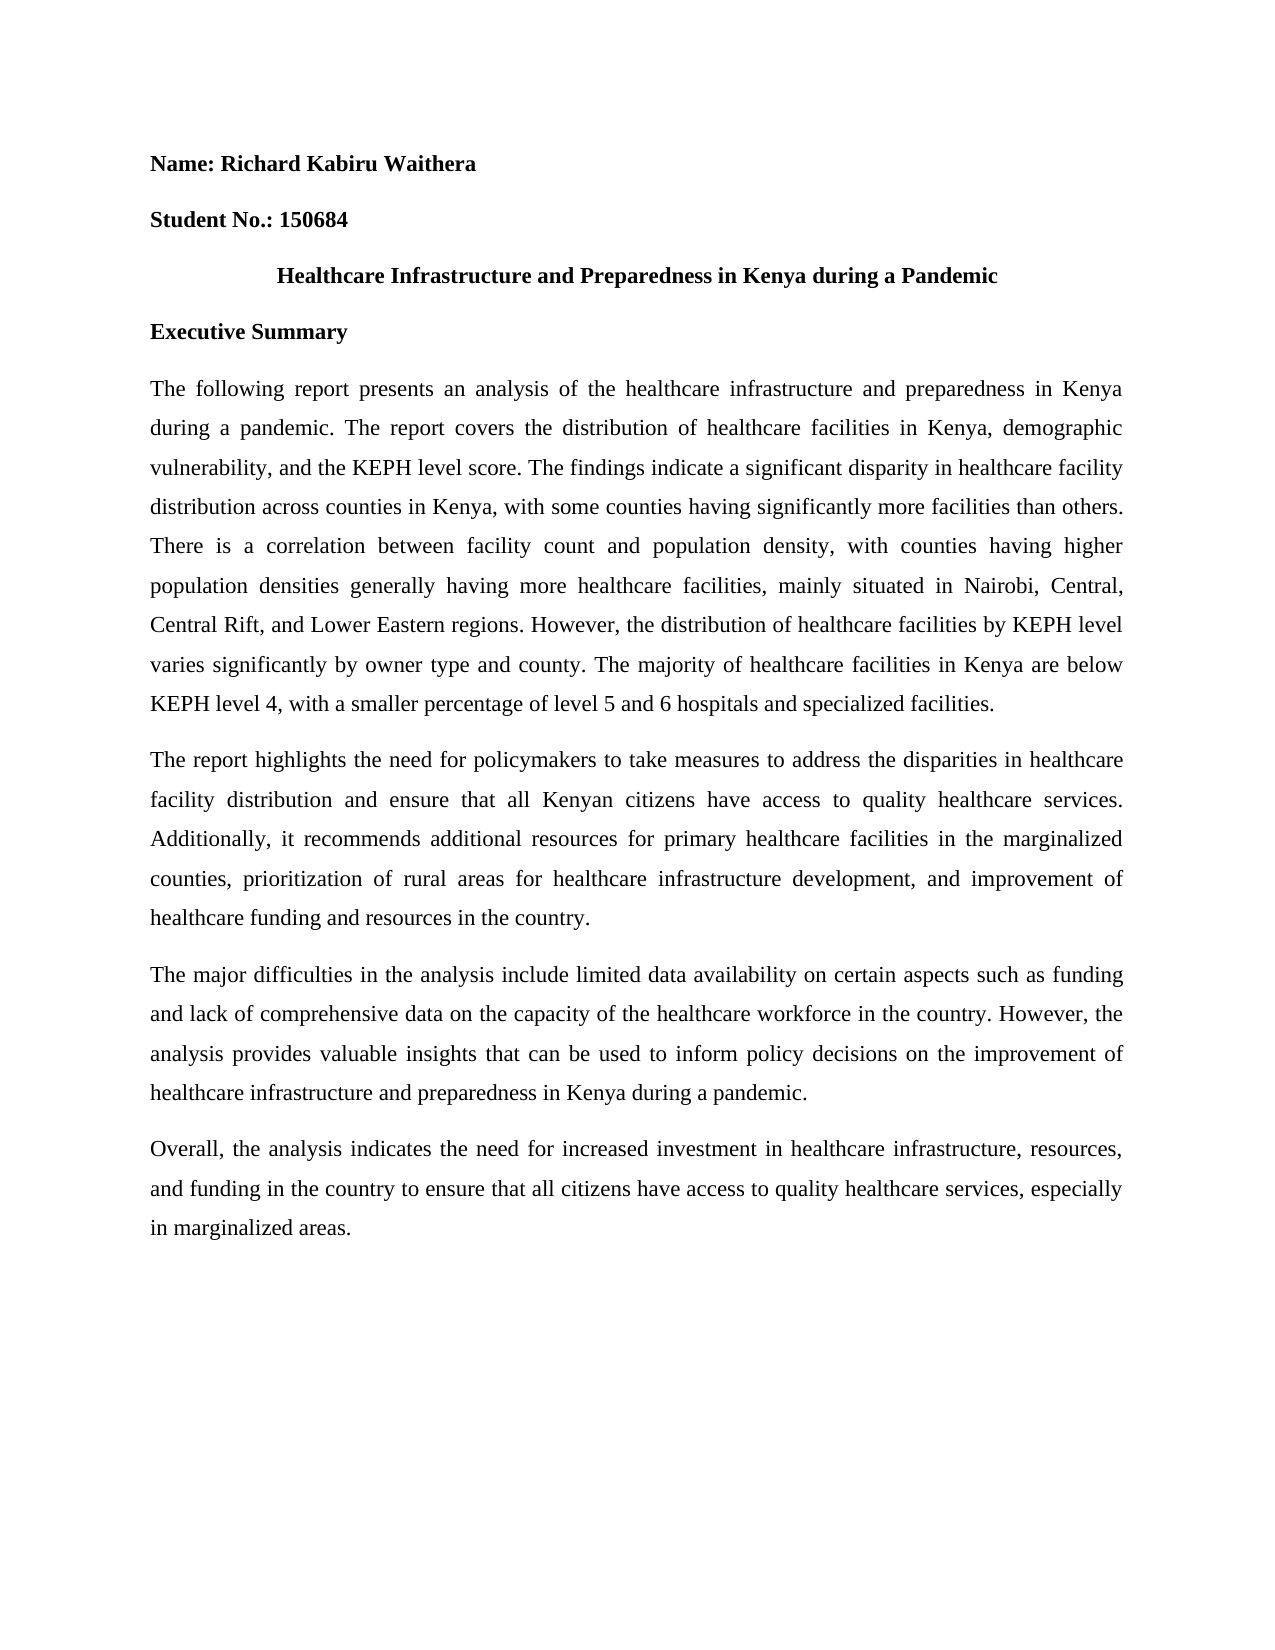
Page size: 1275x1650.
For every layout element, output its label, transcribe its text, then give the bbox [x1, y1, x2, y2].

text The report highlights the need for policymakers to take measures to address the disparities in healthcare facility distribution and ensure that all Kenyan citizens have access to quality healthcare services. Additionally, it recommends additional resources for primary healthcare facilities in the marginalized counties, prioritization of rural areas for healthcare infrastructure development, and improvement of healthcare funding and resources in the country. [150, 747, 1125, 931]
text Student No.: 150684 [150, 206, 1125, 232]
text The major difficulties in the analysis include limited data availability on certain aspects such as funding and lack of comprehensive data on the capacity of the healthcare workforce in the country. However, the analysis provides valuable insights that can be used to inform policy decisions on the improvement of healthcare infrastructure and preparedness in Kenya during a pandemic. [150, 961, 1125, 1105]
text Overall, the analysis indicates the need for increased investment in healthcare infrastructure, resources, and funding in the country to ensure that all citizens have access to quality healthcare services, especially in marginalized areas. [150, 1135, 1125, 1241]
text The following report presents an analysis of the healthcare infrastructure and preparedness in Kenya during a pandemic. The report covers the distribution of healthcare facilities in Kenya, demographic vulnerability, and the KEPH level score. The findings indicate a significant disparity in healthcare facility distribution across counties in Kenya, with some counties having significantly more facilities than others. There is a correlation between facility count and population density, with counties having higher population densities generally having more healthcare facilities, mainly situated in Nairobi, Central, Central Rift, and Lower Eastern regions. However, the distribution of healthcare facilities by KEPH level varies significantly by owner type and county. The majority of healthcare facilities in Kenya are below KEPH level 4, with a smaller percentage of level 5 and 6 hospitals and specialized facilities. [150, 374, 1125, 717]
text Name: Richard Kabiru Waithera [150, 150, 1125, 176]
text Executive Summary [150, 318, 1125, 345]
text Healthcare Infrastructure and Preparedness in Kenya during a Pandemic [150, 262, 1125, 289]
